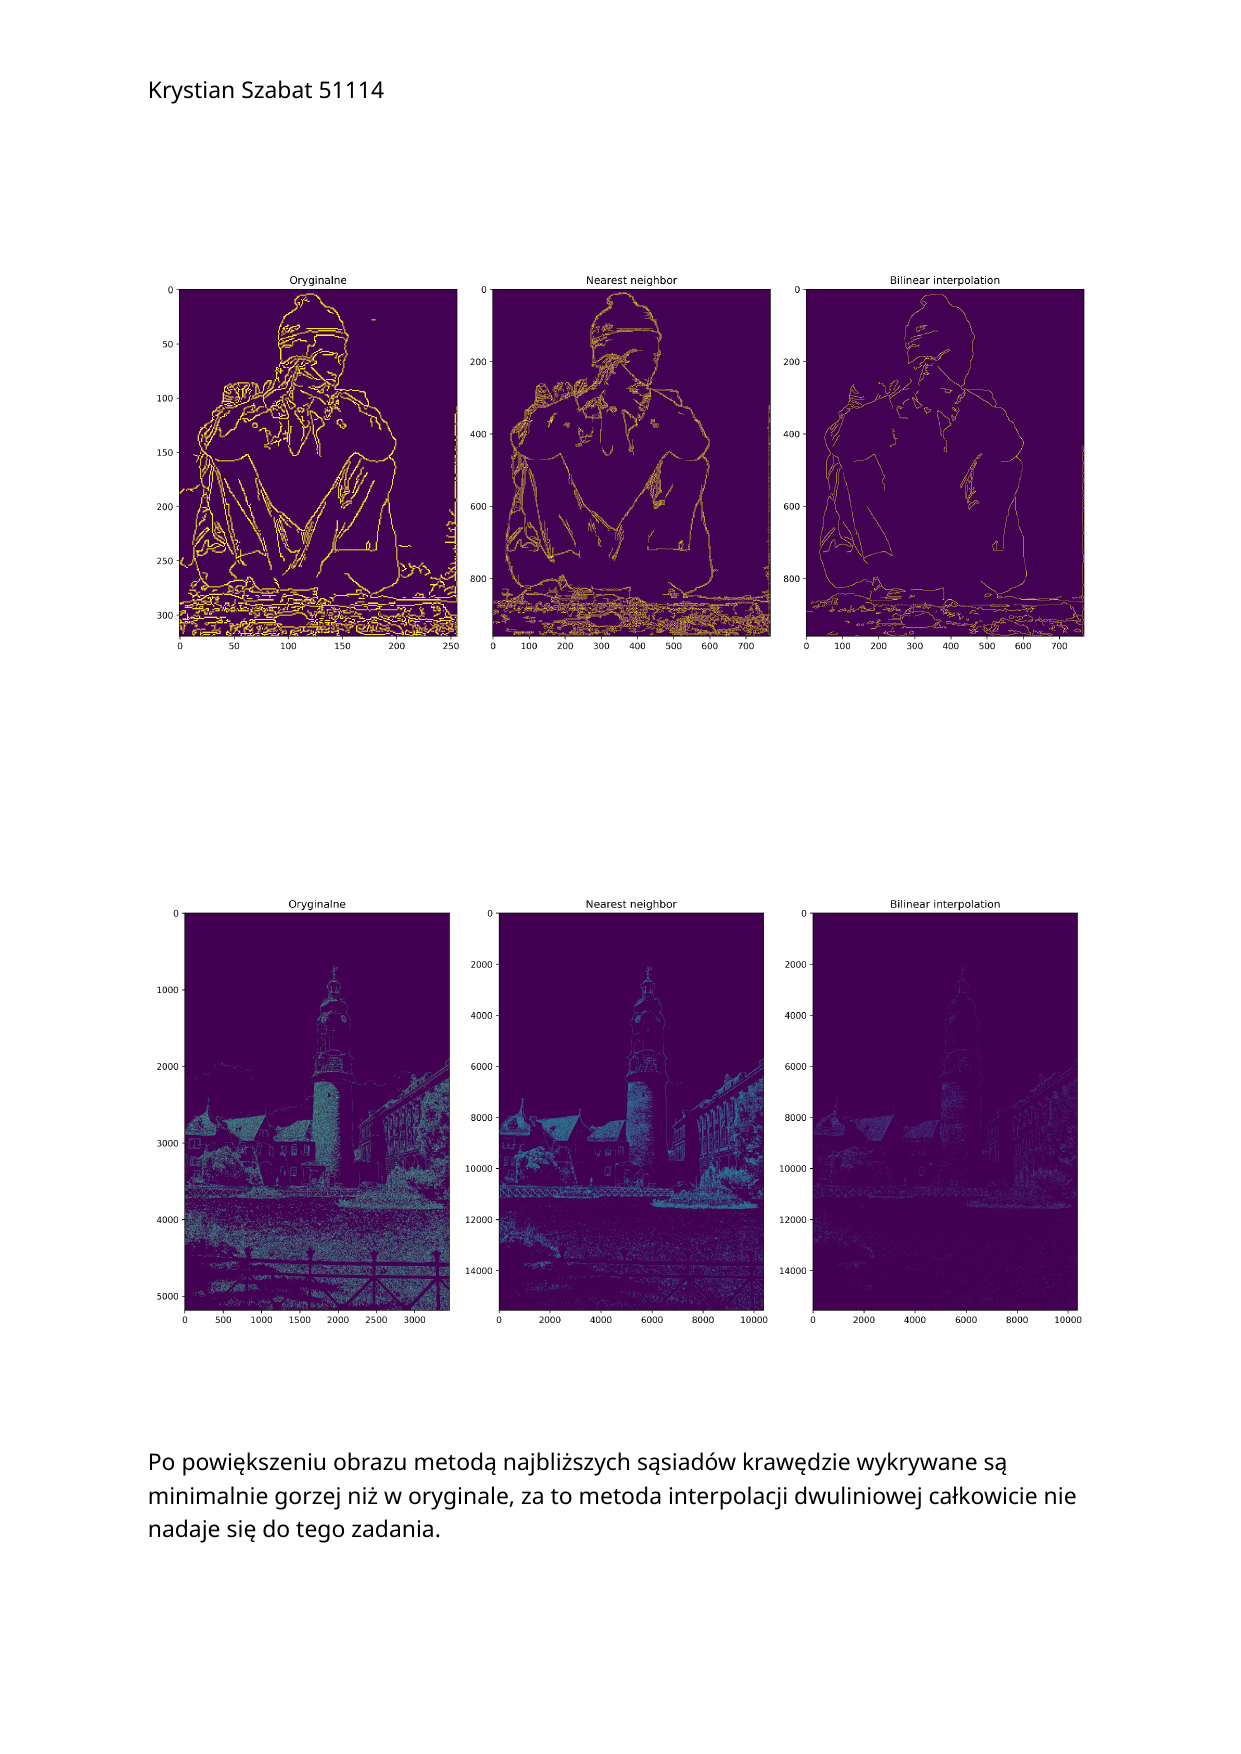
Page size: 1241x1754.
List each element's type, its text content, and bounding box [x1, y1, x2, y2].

text Po powiększeniu obrazu metodą najbliższych sąsiadów krawędzie wykrywane są minimalnie gorzej niż w oryginale, za to metoda interpolacji dwuliniowej całkowicie nie nadaje się do tego zadania. [148, 1446, 1093, 1545]
picture [147, 147, 1093, 778]
picture [147, 796, 1093, 1427]
